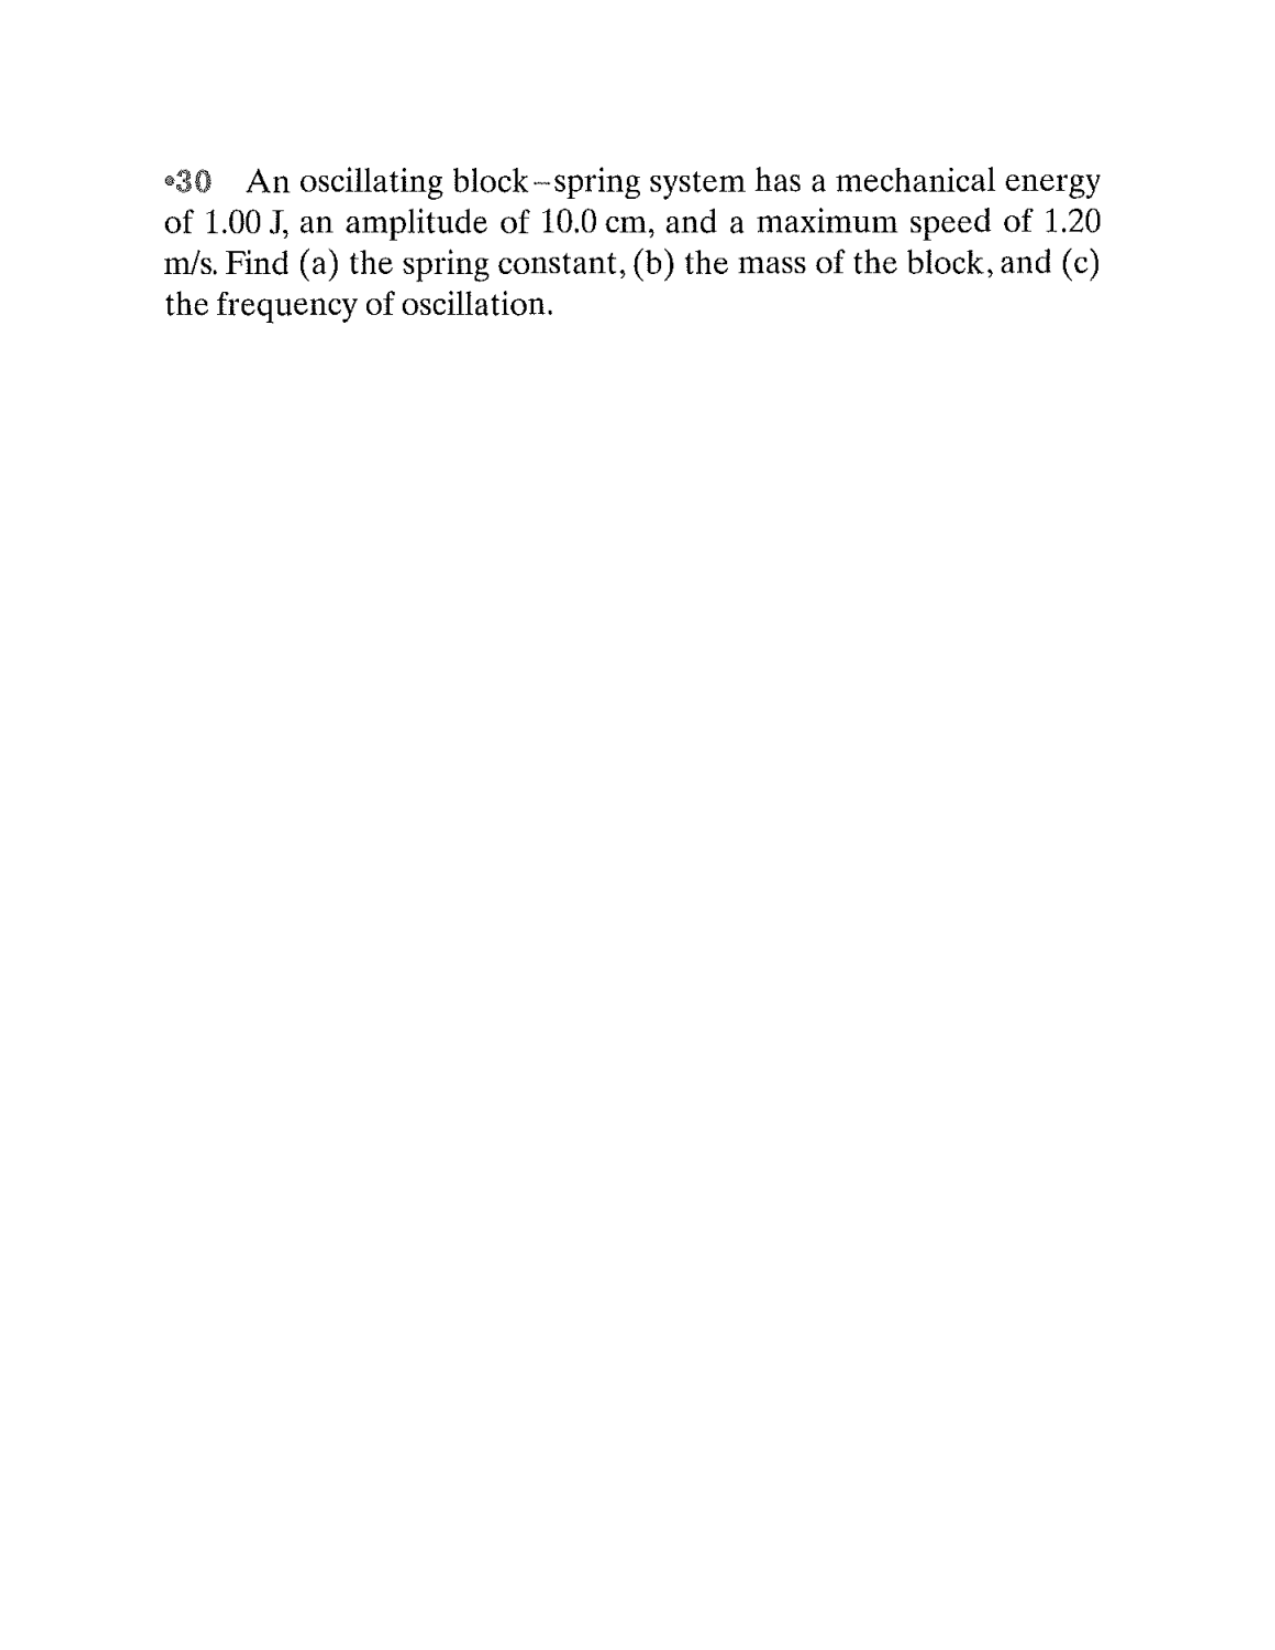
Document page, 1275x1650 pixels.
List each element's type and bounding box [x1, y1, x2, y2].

picture [150, 150, 1125, 335]
